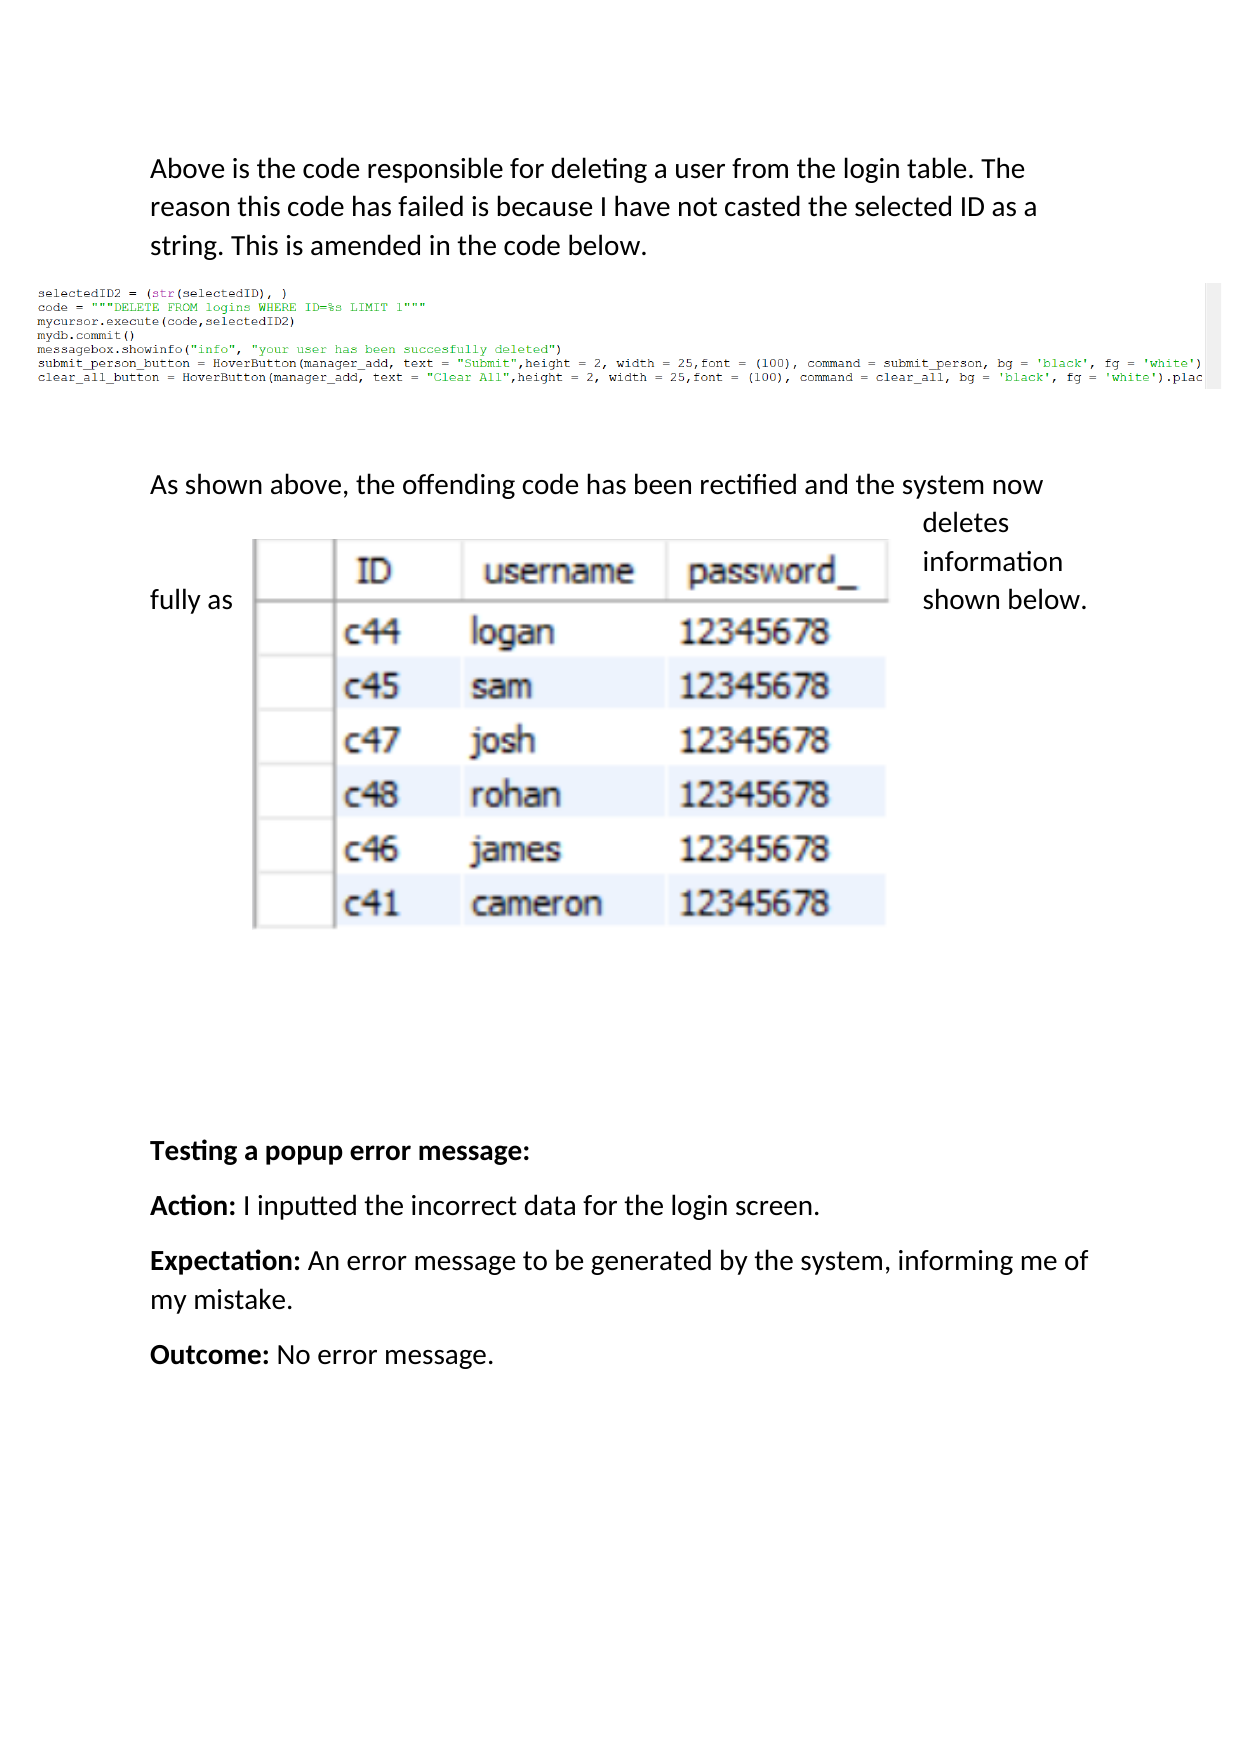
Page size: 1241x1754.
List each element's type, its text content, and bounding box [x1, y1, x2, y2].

text Testing a popup error message: [150, 1132, 1090, 1168]
text Outcome: No error message. [150, 1336, 1090, 1372]
text Above is the code responsible for deleting a user from the login table. The reason this code has failed is because I have not casted the selected ID as a string. This is amended in the code below. [150, 150, 1090, 262]
text Action: I inputted the incorrect data for the login screen. [150, 1187, 1090, 1223]
picture [28, 283, 1222, 389]
text Expectation: An error message to be generated by the system, informing me of my mistake. [150, 1242, 1090, 1317]
picture [252, 539, 904, 930]
text As shown above, the offending code has been rectified and the system now deletes information fully as shown below. [150, 466, 1090, 617]
